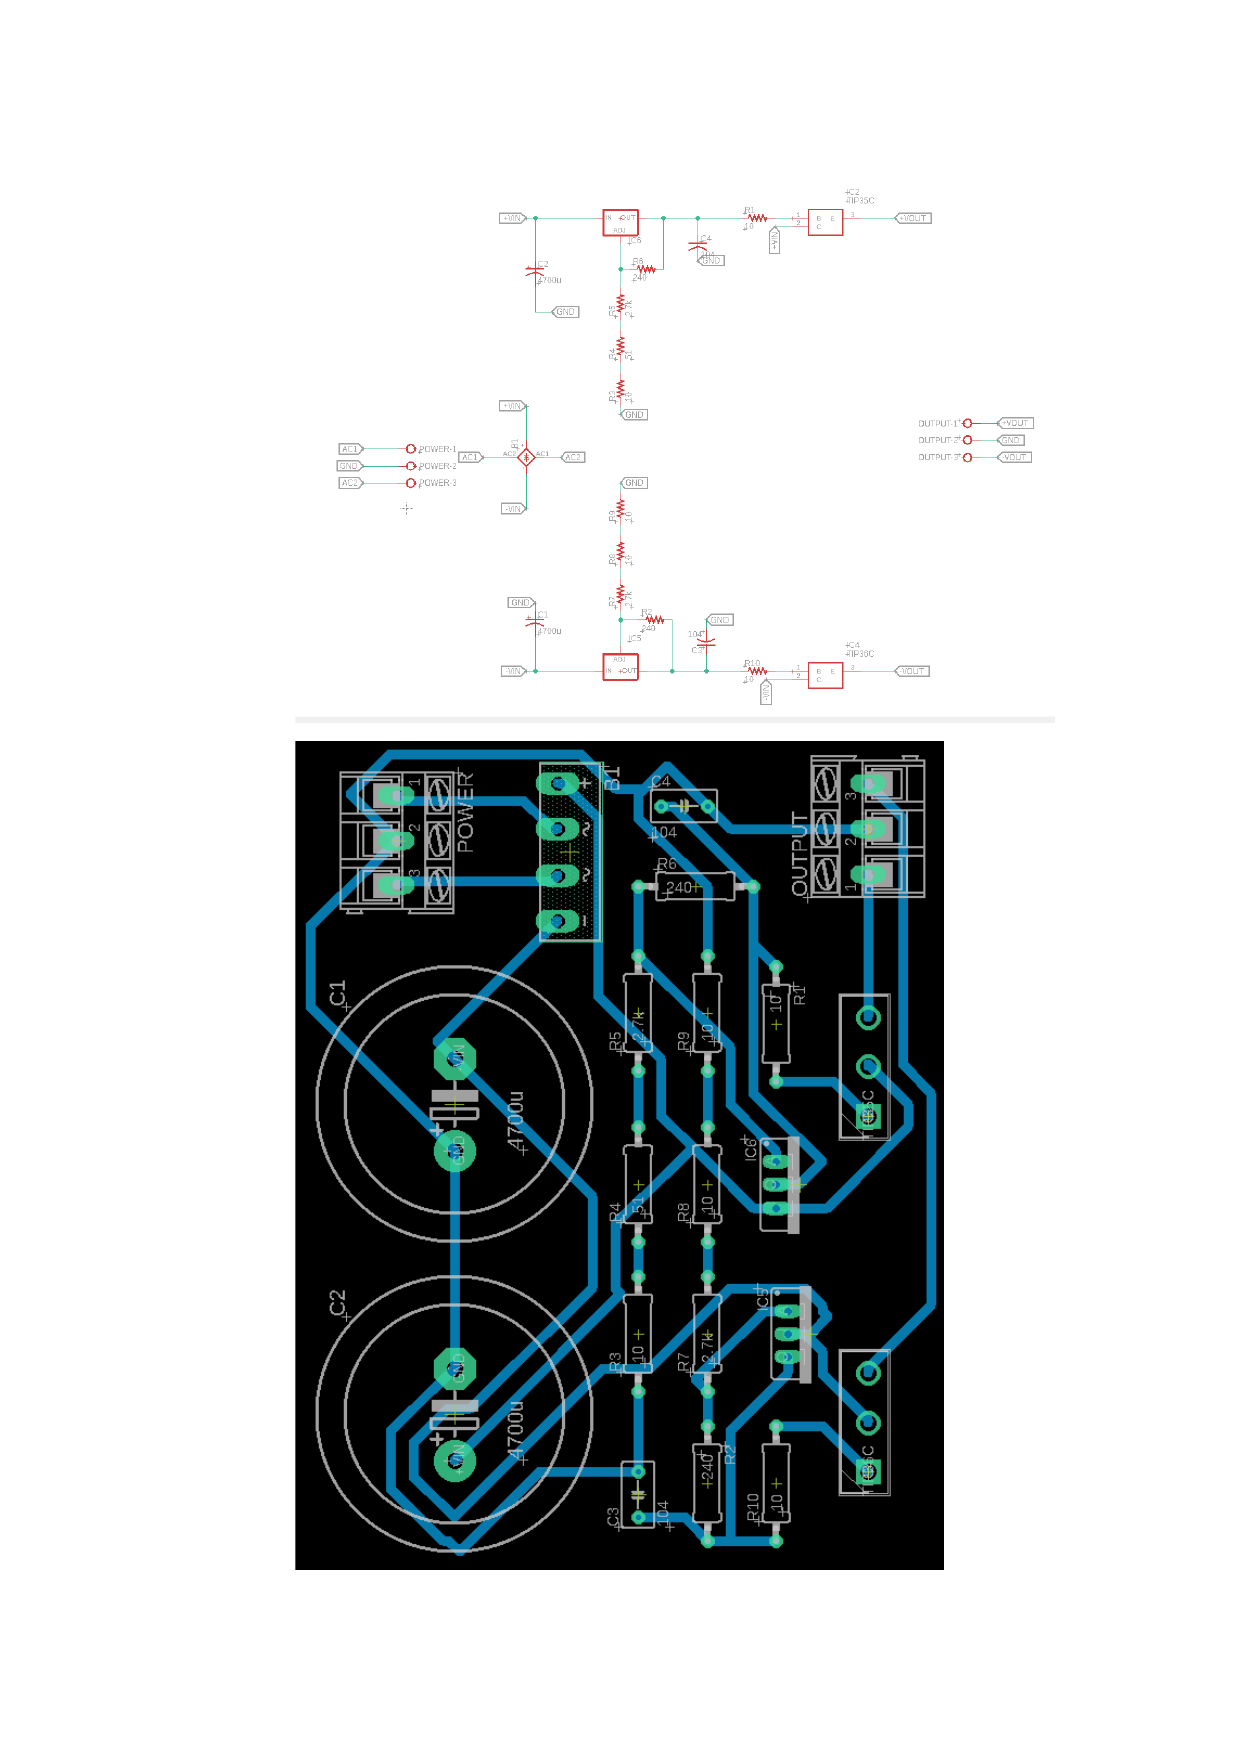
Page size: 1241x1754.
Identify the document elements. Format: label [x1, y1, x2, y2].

picture [295, 177, 1056, 723]
picture [295, 741, 944, 1570]
